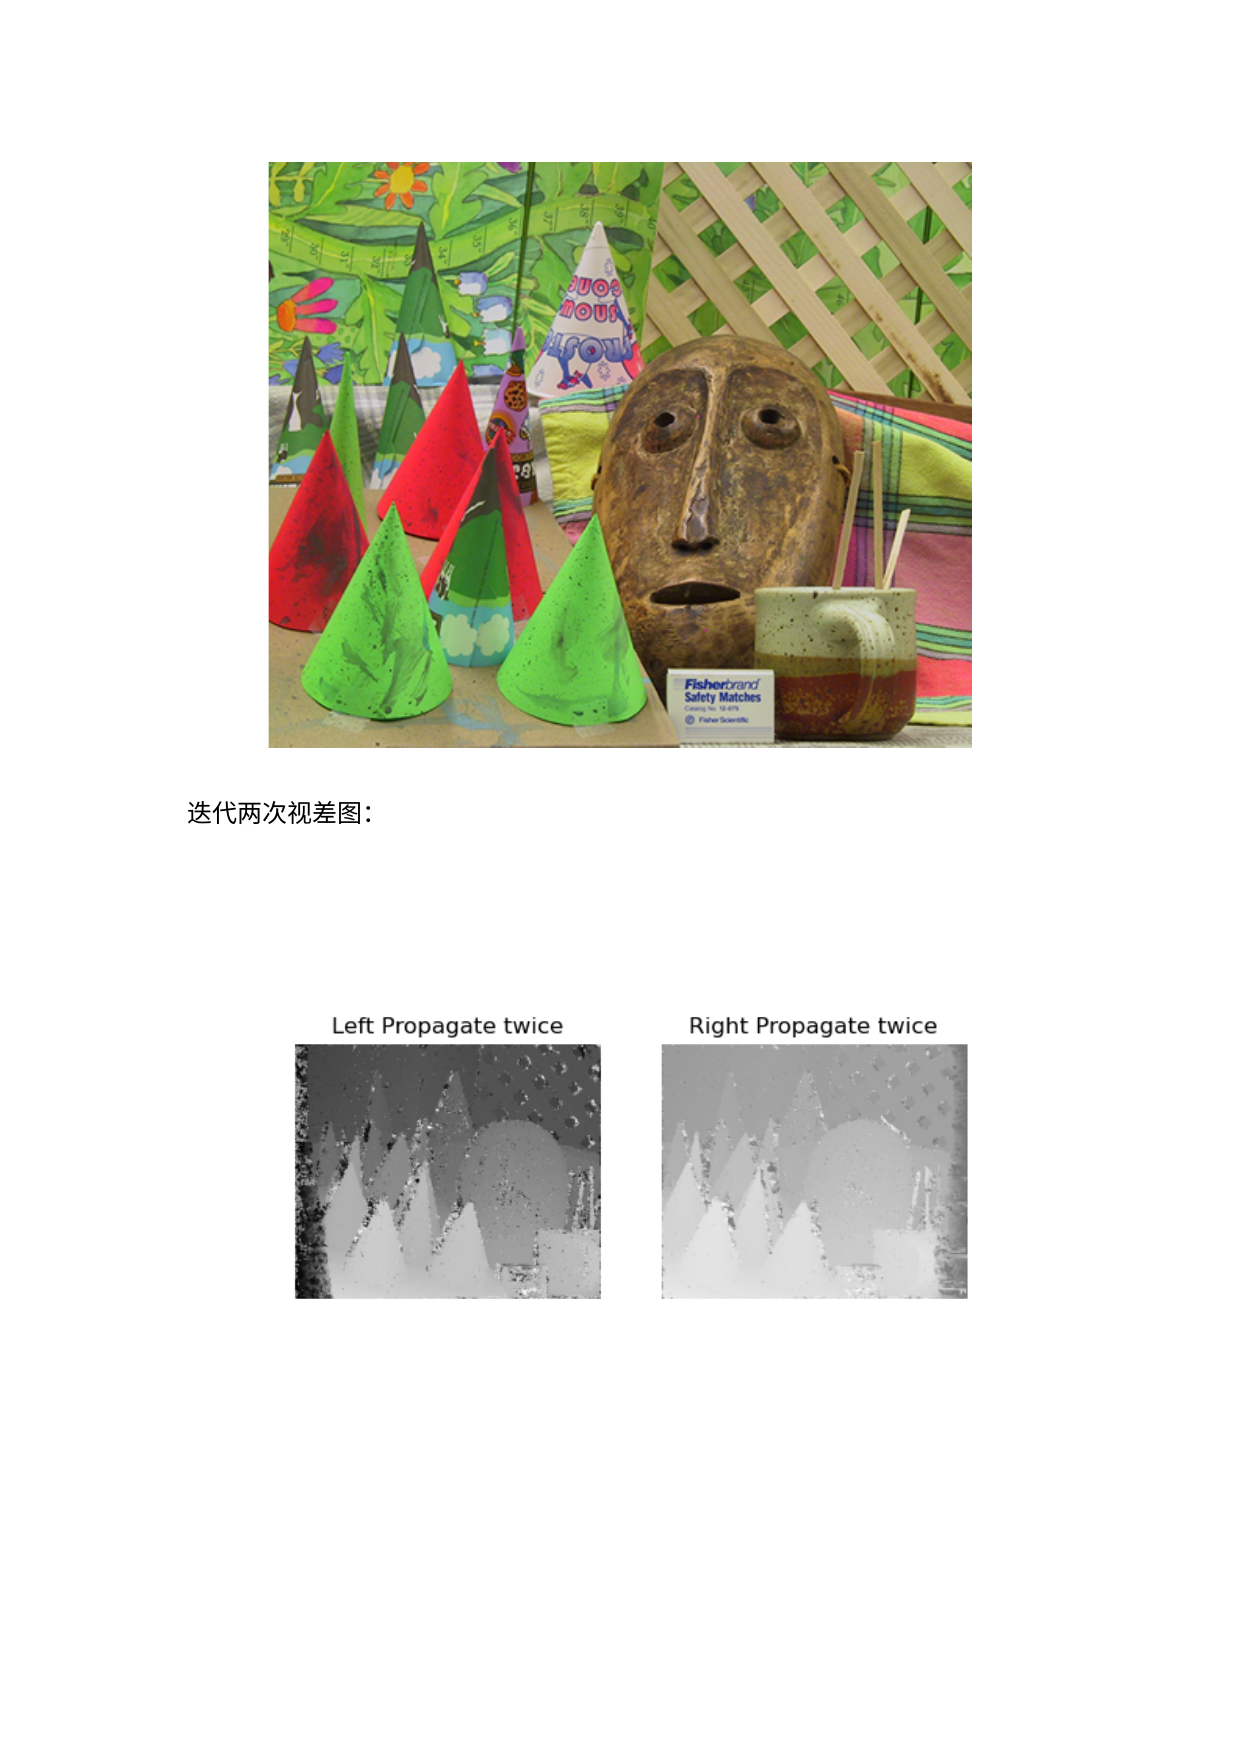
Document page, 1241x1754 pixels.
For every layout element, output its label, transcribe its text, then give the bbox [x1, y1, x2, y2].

picture [268, 162, 972, 748]
picture [187, 844, 1053, 1494]
text 迭代两次视差图： [187, 779, 1053, 844]
